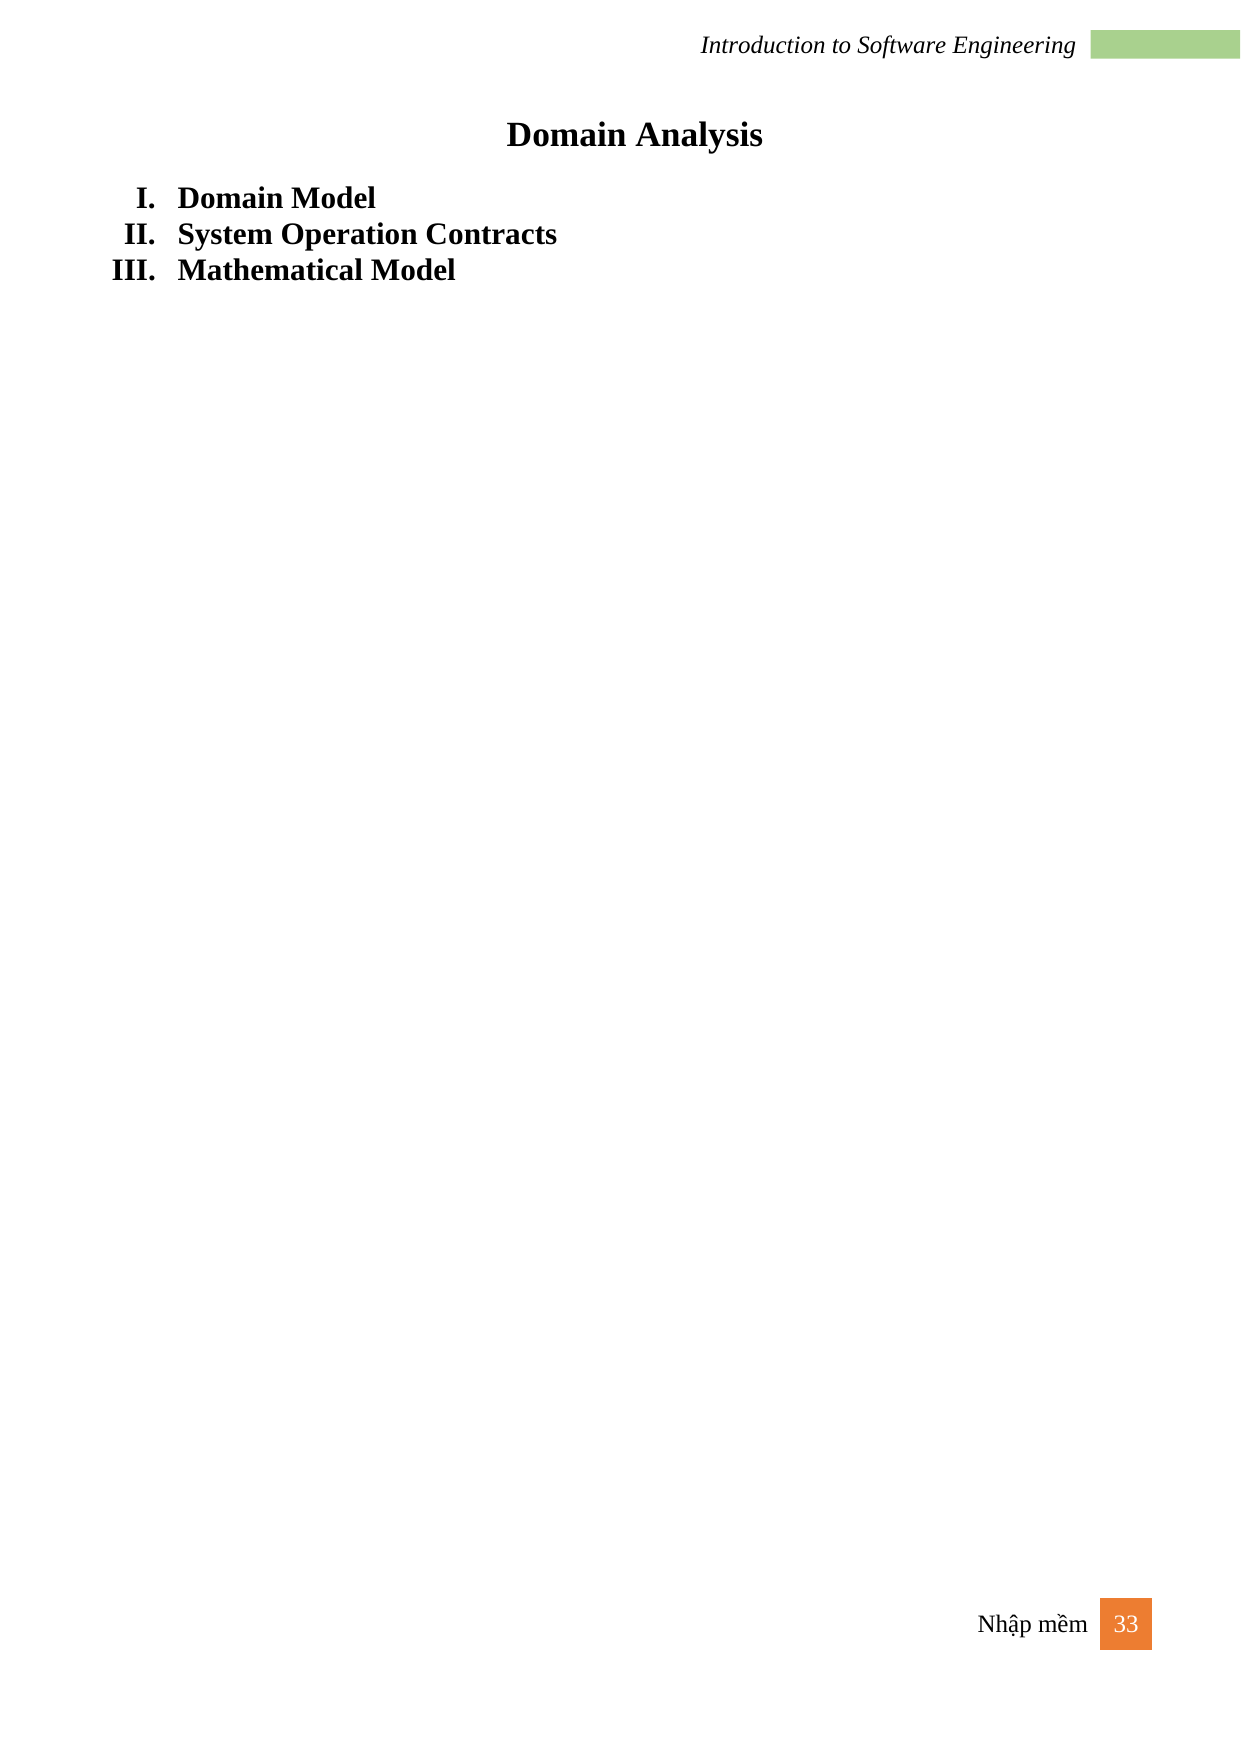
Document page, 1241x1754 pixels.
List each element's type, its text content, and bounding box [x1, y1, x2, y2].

list System Operation Contracts [156, 215, 1152, 251]
list Mathematical Model [156, 251, 1152, 287]
list Domain Model [156, 179, 1152, 215]
subtitle Domain Analysis [118, 114, 1152, 154]
